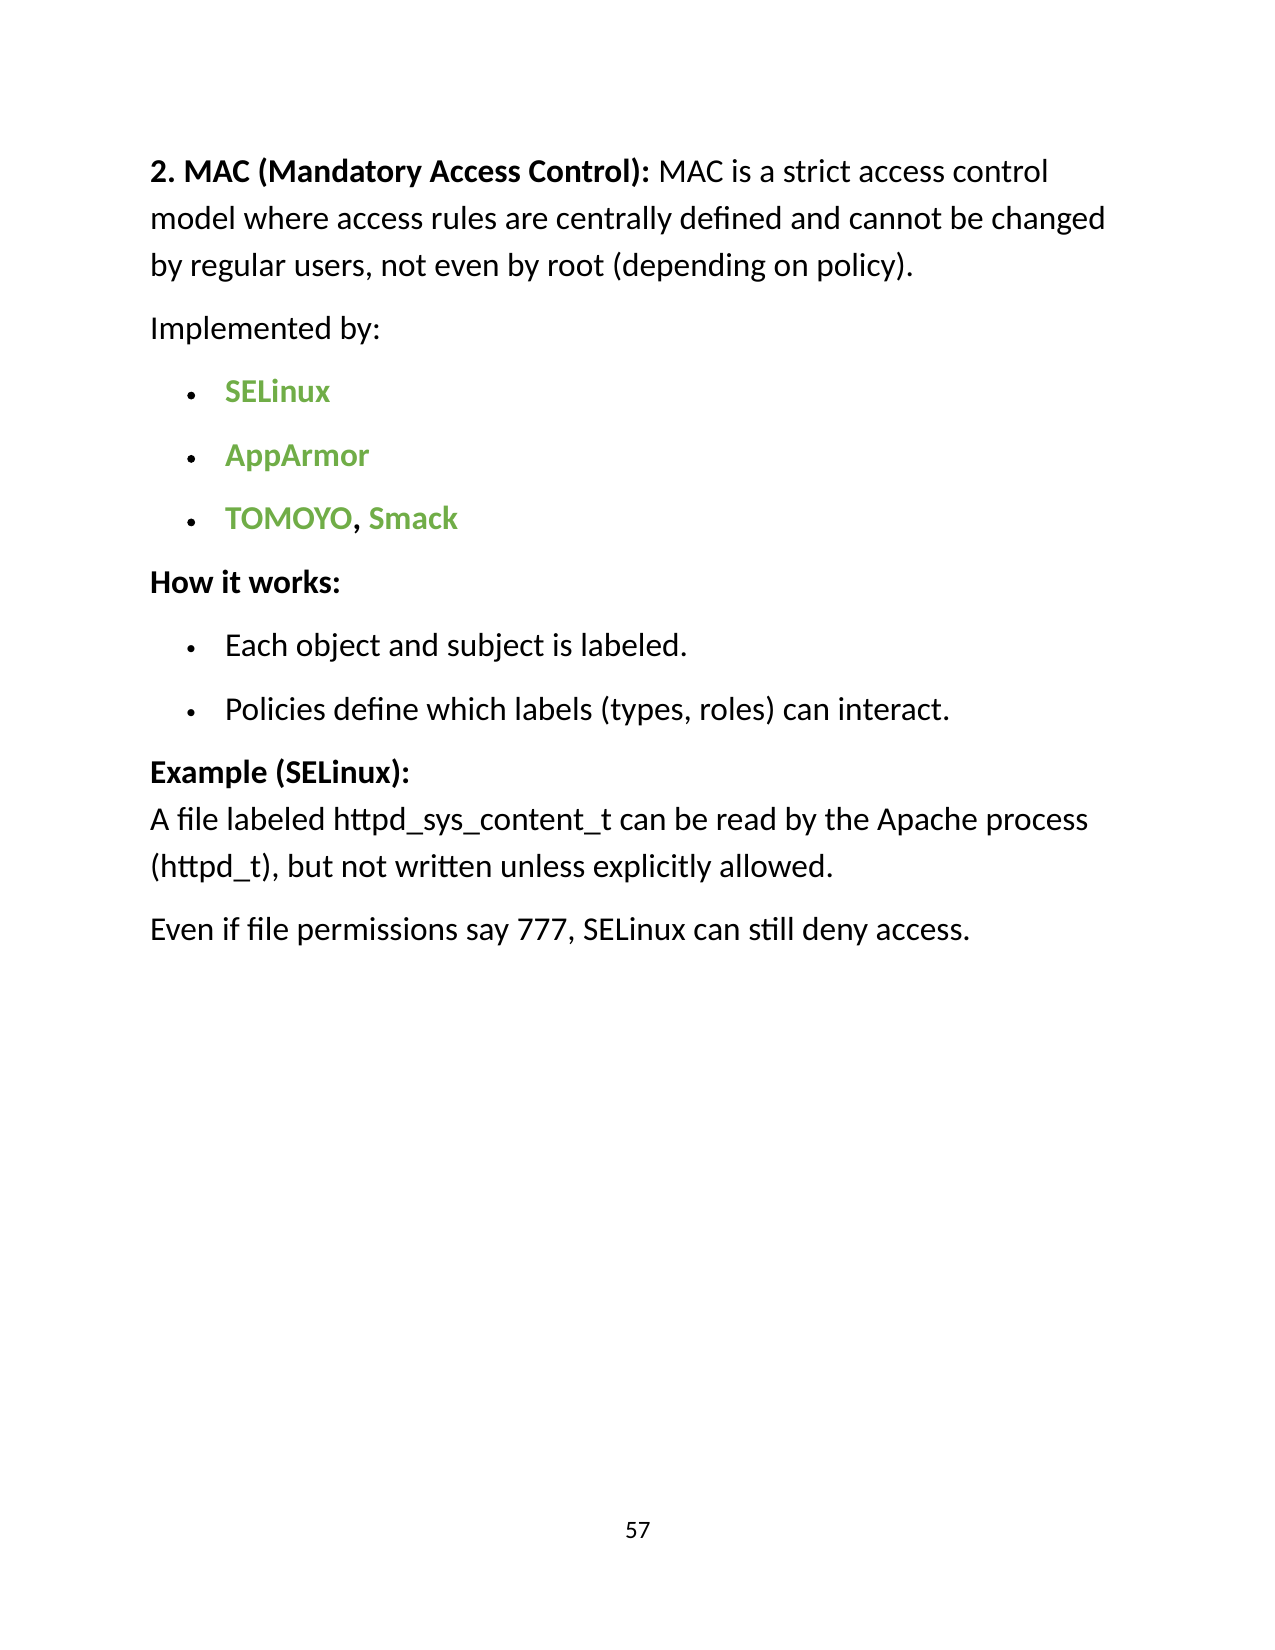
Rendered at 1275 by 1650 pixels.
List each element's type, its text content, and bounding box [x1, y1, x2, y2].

text How it works: [150, 561, 1125, 601]
list Each object and subject is labeled. [187, 624, 1125, 665]
list SELinux [187, 370, 1125, 411]
list TOMOYO, Smack [187, 497, 1125, 538]
list Policies define which labels (types, roles) can interact. [187, 688, 1125, 728]
text Example (SELinux): A file labeled httpd_sys_content_t can be read by the Apache process (httpd_t), but not written unless explicitly allowed. [150, 751, 1125, 885]
text Even if file permissions say 777, SELinux can still deny access. [150, 908, 1125, 949]
text 2. MAC (Mandatory Access Control): MAC is a strict access control model where access rules are centrally defined and cannot be changed by regular users, not even by root (depending on policy). [150, 150, 1125, 284]
list AppArmor [187, 434, 1125, 474]
text Implemented by: [150, 307, 1125, 348]
